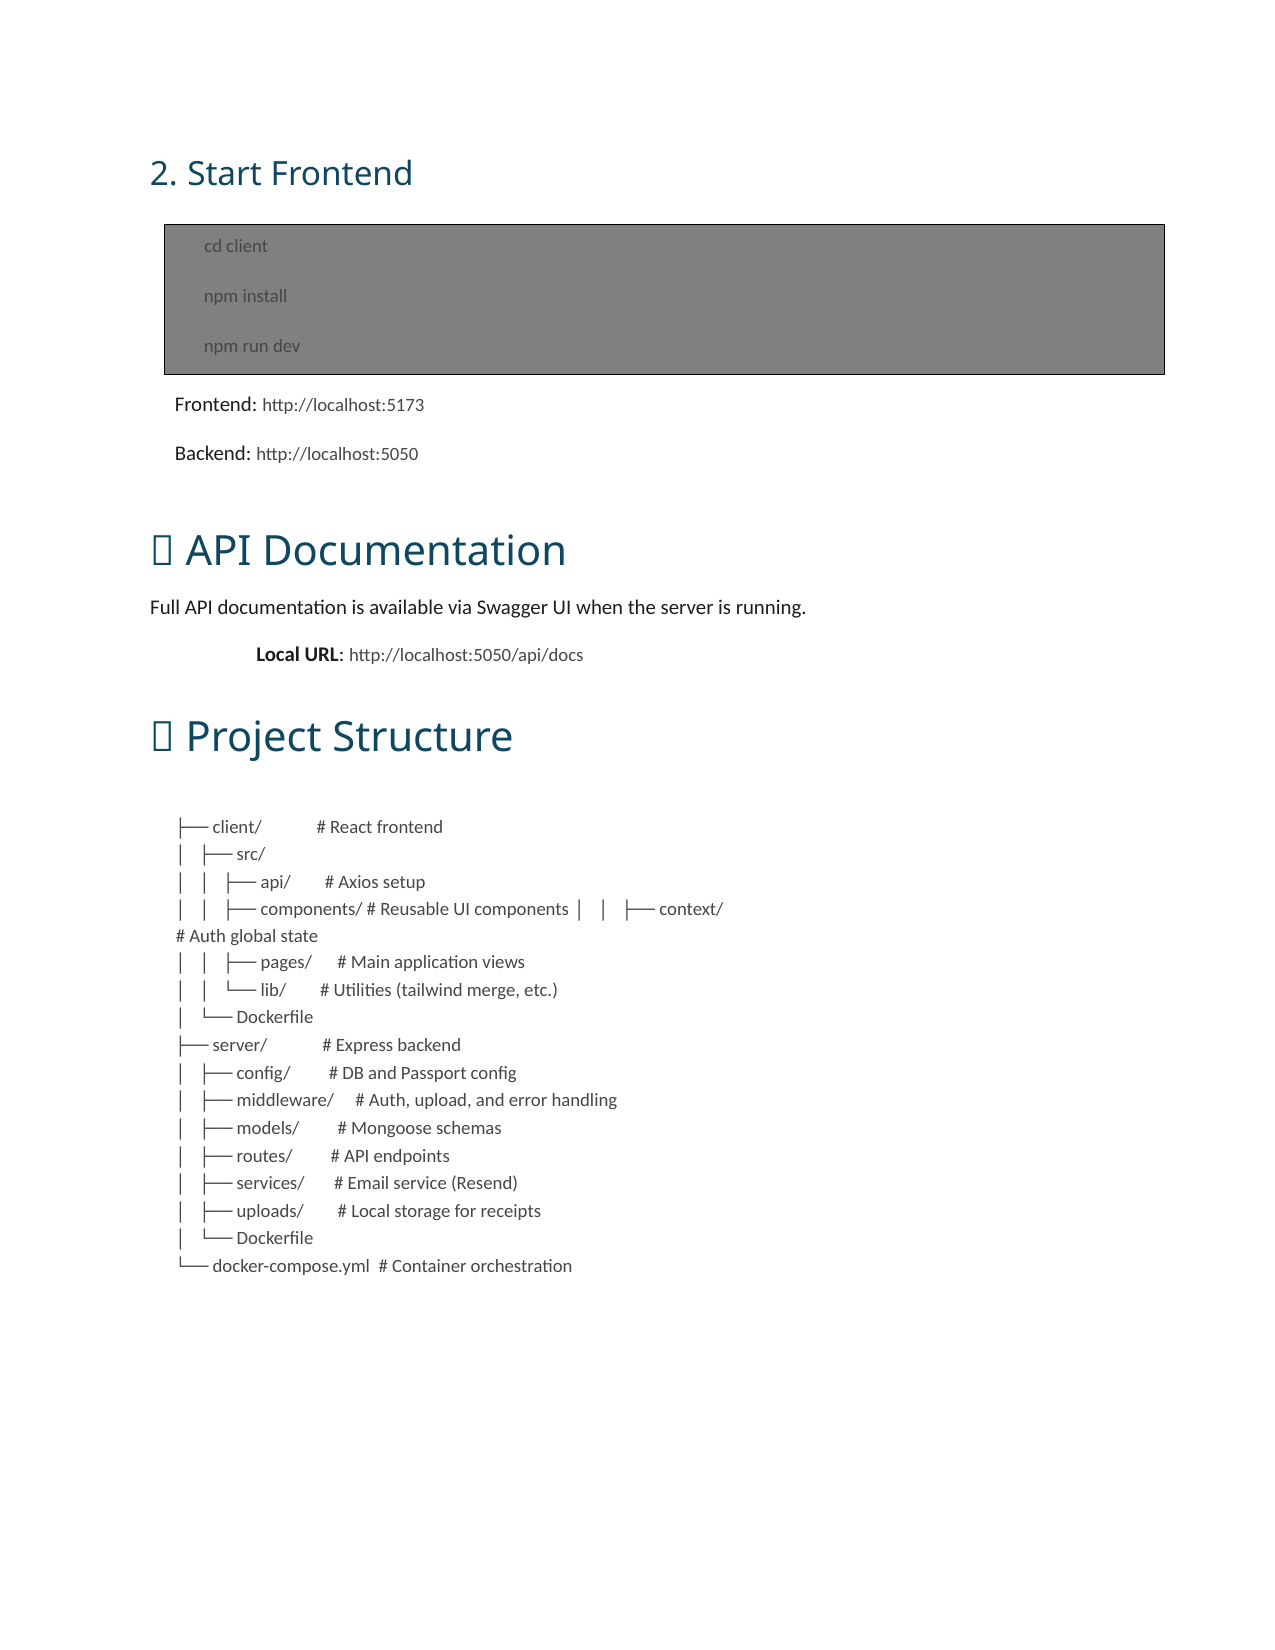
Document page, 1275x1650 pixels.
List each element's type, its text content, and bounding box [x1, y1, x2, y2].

text ├── client/ # React frontend [174, 815, 1125, 839]
subtitle 📂 Project Structure [149, 707, 1125, 764]
text │ ├── routes/ # API endpoints [174, 1144, 1125, 1168]
text │ │ └── lib/ # Utilities (tailwind merge, etc.) [174, 978, 1125, 1002]
text │ └── Dockerfile [174, 1227, 1125, 1250]
subtitle 📖 API Documentation [149, 521, 1125, 577]
text │ │ ├── api/ # Axios setup [174, 870, 1125, 894]
text Local URL: http://localhost:5050/api/docs [150, 641, 1125, 667]
text │ │ ├── pages/ # Main application views [174, 951, 1125, 974]
text │ ├── uploads/ # Local storage for receipts [174, 1199, 1125, 1223]
text Frontend: http://localhost:5173 [174, 391, 1125, 417]
text │ ├── services/ # Email service (Resend) [174, 1171, 1125, 1195]
text │ │ ├── components/ # Reusable UI components │ │ ├── context/ # Auth global state [174, 898, 726, 947]
subtitle Start Frontend [149, 150, 1125, 195]
text │ ├── models/ # Mongoose schemas [174, 1116, 1125, 1140]
text │ ├── config/ # DB and Passport config [174, 1061, 1125, 1085]
text └── docker-compose.yml # Container orchestration [174, 1254, 1125, 1278]
text │ └── Dockerfile [174, 1006, 1125, 1029]
text Backend: http://localhost:5050 [174, 440, 1125, 465]
text ├── server/ # Express backend [174, 1033, 1125, 1057]
text Full API documentation is available via Swagger UI when the server is running. [150, 594, 1125, 620]
text │ ├── src/ [174, 842, 1125, 866]
text │ ├── middleware/ # Auth, upload, and error handling [174, 1088, 1125, 1112]
